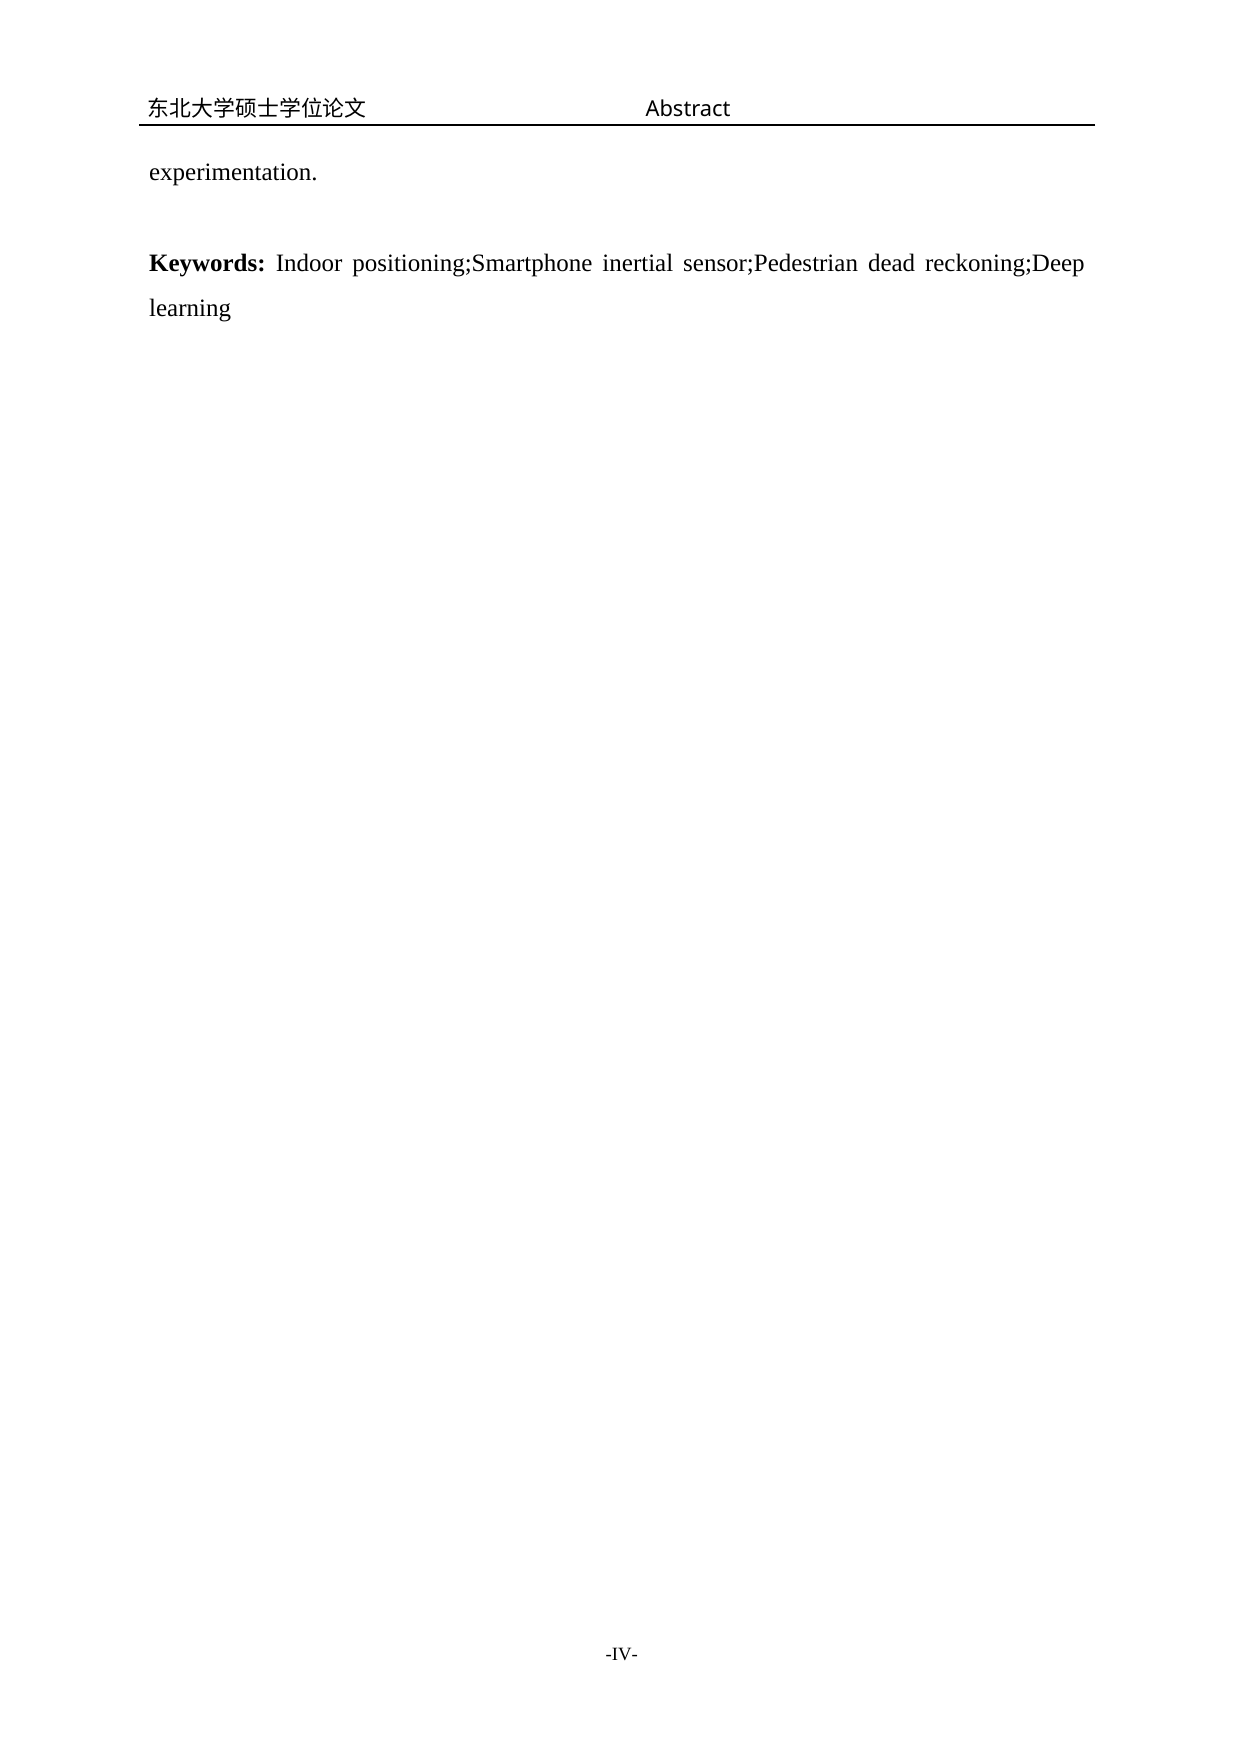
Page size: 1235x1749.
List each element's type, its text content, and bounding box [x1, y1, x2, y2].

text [149, 149, 1085, 194]
text Keywords: Indoor positioning;Smartphone inertial sensor;Pedestrian dead reckoning;Deep learning [149, 240, 1085, 330]
